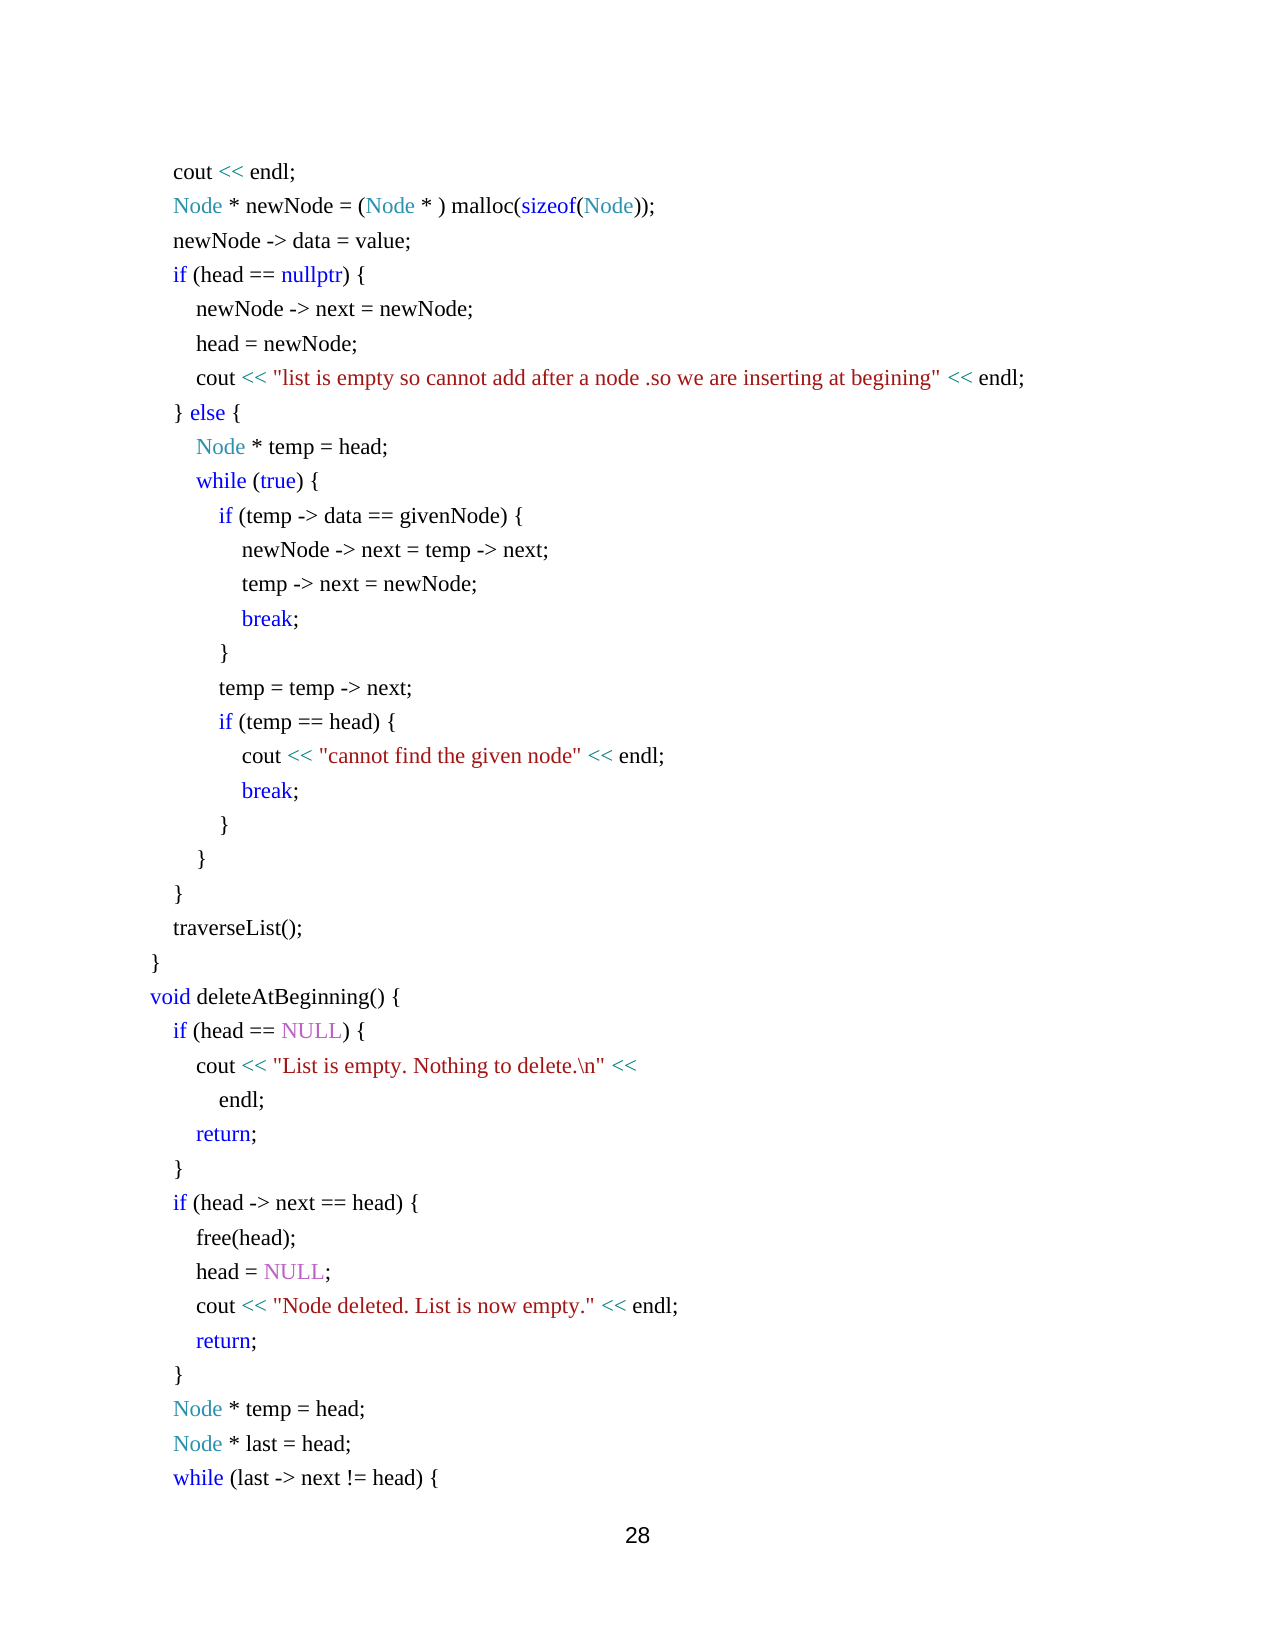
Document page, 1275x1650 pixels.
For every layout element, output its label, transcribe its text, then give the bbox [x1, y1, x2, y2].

text traverseList(); [150, 906, 1125, 941]
text break; [150, 769, 1125, 803]
text cout << endl; [150, 150, 1125, 184]
text if (head == NULL) { [150, 1009, 1125, 1044]
text } [150, 837, 1125, 872]
text endl; [150, 1078, 1125, 1112]
text } else { [150, 391, 1125, 425]
text Node * last = head; [150, 1422, 1125, 1456]
text if (head == nullptr) { [150, 253, 1125, 287]
text return; [150, 1319, 1125, 1353]
text newNode -> next = newNode; [150, 287, 1125, 322]
text while (true) { [150, 459, 1125, 494]
text cout << "Node deleted. List is now empty." << endl; [150, 1284, 1125, 1319]
text return; [150, 1112, 1125, 1147]
text head = newNode; [150, 322, 1125, 356]
text } [150, 803, 1125, 837]
text head = NULL; [150, 1250, 1125, 1284]
text temp = temp -> next; [150, 666, 1125, 700]
text } [150, 872, 1125, 906]
text free(head); [150, 1216, 1125, 1250]
text newNode -> data = value; [150, 219, 1125, 253]
text } [150, 631, 1125, 666]
text newNode -> next = temp -> next; [150, 528, 1125, 562]
text } [150, 1147, 1125, 1181]
text cout << "list is empty so cannot add after a node .so we are inserting at begining" << endl; [150, 356, 1125, 391]
text if (head -> next == head) { [150, 1181, 1125, 1216]
text } [150, 941, 1125, 975]
text Node * temp = head; [150, 425, 1125, 459]
text cout << "List is empty. Nothing to delete.\n" << [150, 1044, 1125, 1078]
text Node * temp = head; [150, 1387, 1125, 1422]
text } [150, 1353, 1125, 1387]
text while (last -> next != head) { [150, 1456, 1125, 1491]
text temp -> next = newNode; [150, 562, 1125, 597]
text if (temp == head) { [150, 700, 1125, 734]
text if (temp -> data == givenNode) { [150, 494, 1125, 528]
text void deleteAtBeginning() { [150, 975, 1125, 1009]
text cout << "cannot find the given node" << endl; [150, 734, 1125, 769]
text Node * newNode = (Node * ) malloc(sizeof(Node)); [150, 184, 1125, 219]
text break; [150, 597, 1125, 631]
